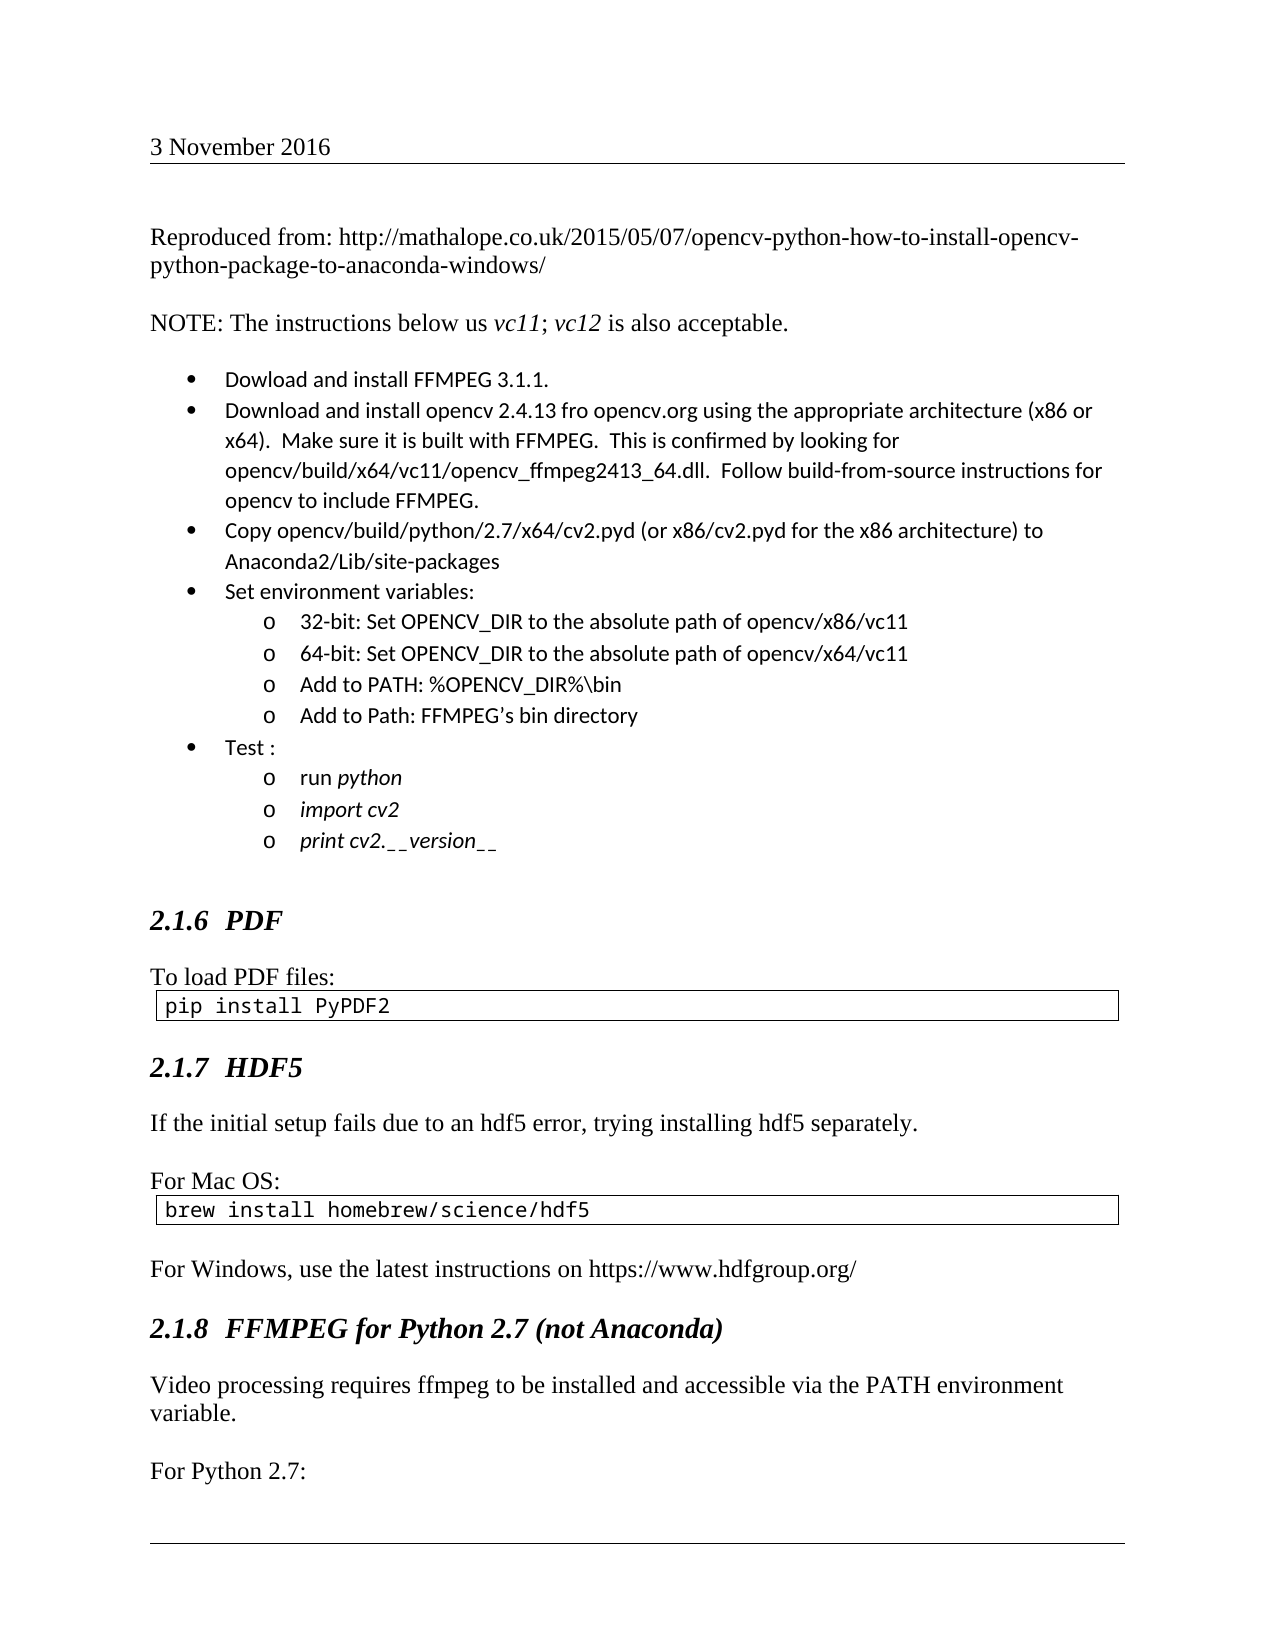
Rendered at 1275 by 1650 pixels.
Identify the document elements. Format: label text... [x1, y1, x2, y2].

text Reproduced from: http://mathalope.co.uk/2015/05/07/opencv-python-how-to-install-opencv-python-package-to-anaconda-windows/ [150, 222, 1125, 279]
list 64-bit: Set OPENCV_DIR to the absolute path of opencv/x64/vc11 [262, 639, 1125, 668]
text For Windows, use the latest instructions on https://www.hdfgroup.org/ [150, 1254, 1125, 1282]
subtitle PDF [150, 903, 1125, 937]
text To load PDF files: [150, 962, 1125, 990]
text pip install PyPDF2 [157, 991, 1118, 1020]
text brew install homebrew/science/hdf5 [157, 1196, 1118, 1224]
list Add to PATH: %OPENCV_DIR%\bin [262, 670, 1125, 699]
list Dowload and install FFMPEG 3.1.1. [187, 366, 1125, 394]
subtitle FFMPEG for Python 2.7 (not Anaconda) [150, 1311, 1125, 1345]
list Copy opencv/build/python/2.7/x64/cv2.pyd (or x86/cv2.pyd for the x86 architecture) to Anaconda2/Lib/site-packages [187, 517, 1125, 575]
list print cv2.__version__ [262, 826, 1125, 855]
text If the initial setup fails due to an hdf5 error, trying installing hdf5 separately. [150, 1108, 1125, 1137]
list Test : [187, 733, 1125, 761]
list import cv2 [262, 795, 1125, 824]
list run python [262, 763, 1125, 792]
list Download and install opencv 2.4.13 fro opencv.org using the appropriate architecture (x86 or x64). Make sure it is built with FFMPEG. This is confirmed by looking for opencv/build/x64/vc11/opencv_ffmpeg2413_64.dll. Follow build-from-source instructions for opencv to include FFMPEG. [187, 396, 1125, 514]
text For Python 2.7: [150, 1456, 1125, 1485]
text Video processing requires ffmpeg to be installed and accessible via the PATH environment variable. [150, 1370, 1125, 1427]
list 32-bit: Set OPENCV_DIR to the absolute path of opencv/x86/vc11 [262, 607, 1125, 636]
text For Mac OS: [150, 1166, 1125, 1194]
list Add to Path: FFMPEG’s bin directory [262, 702, 1125, 731]
subtitle HDF5 [150, 1050, 1125, 1083]
list Set environment variables: [187, 577, 1125, 605]
text NOTE: The instructions below us vc11; vc12 is also acceptable. [150, 308, 1125, 337]
